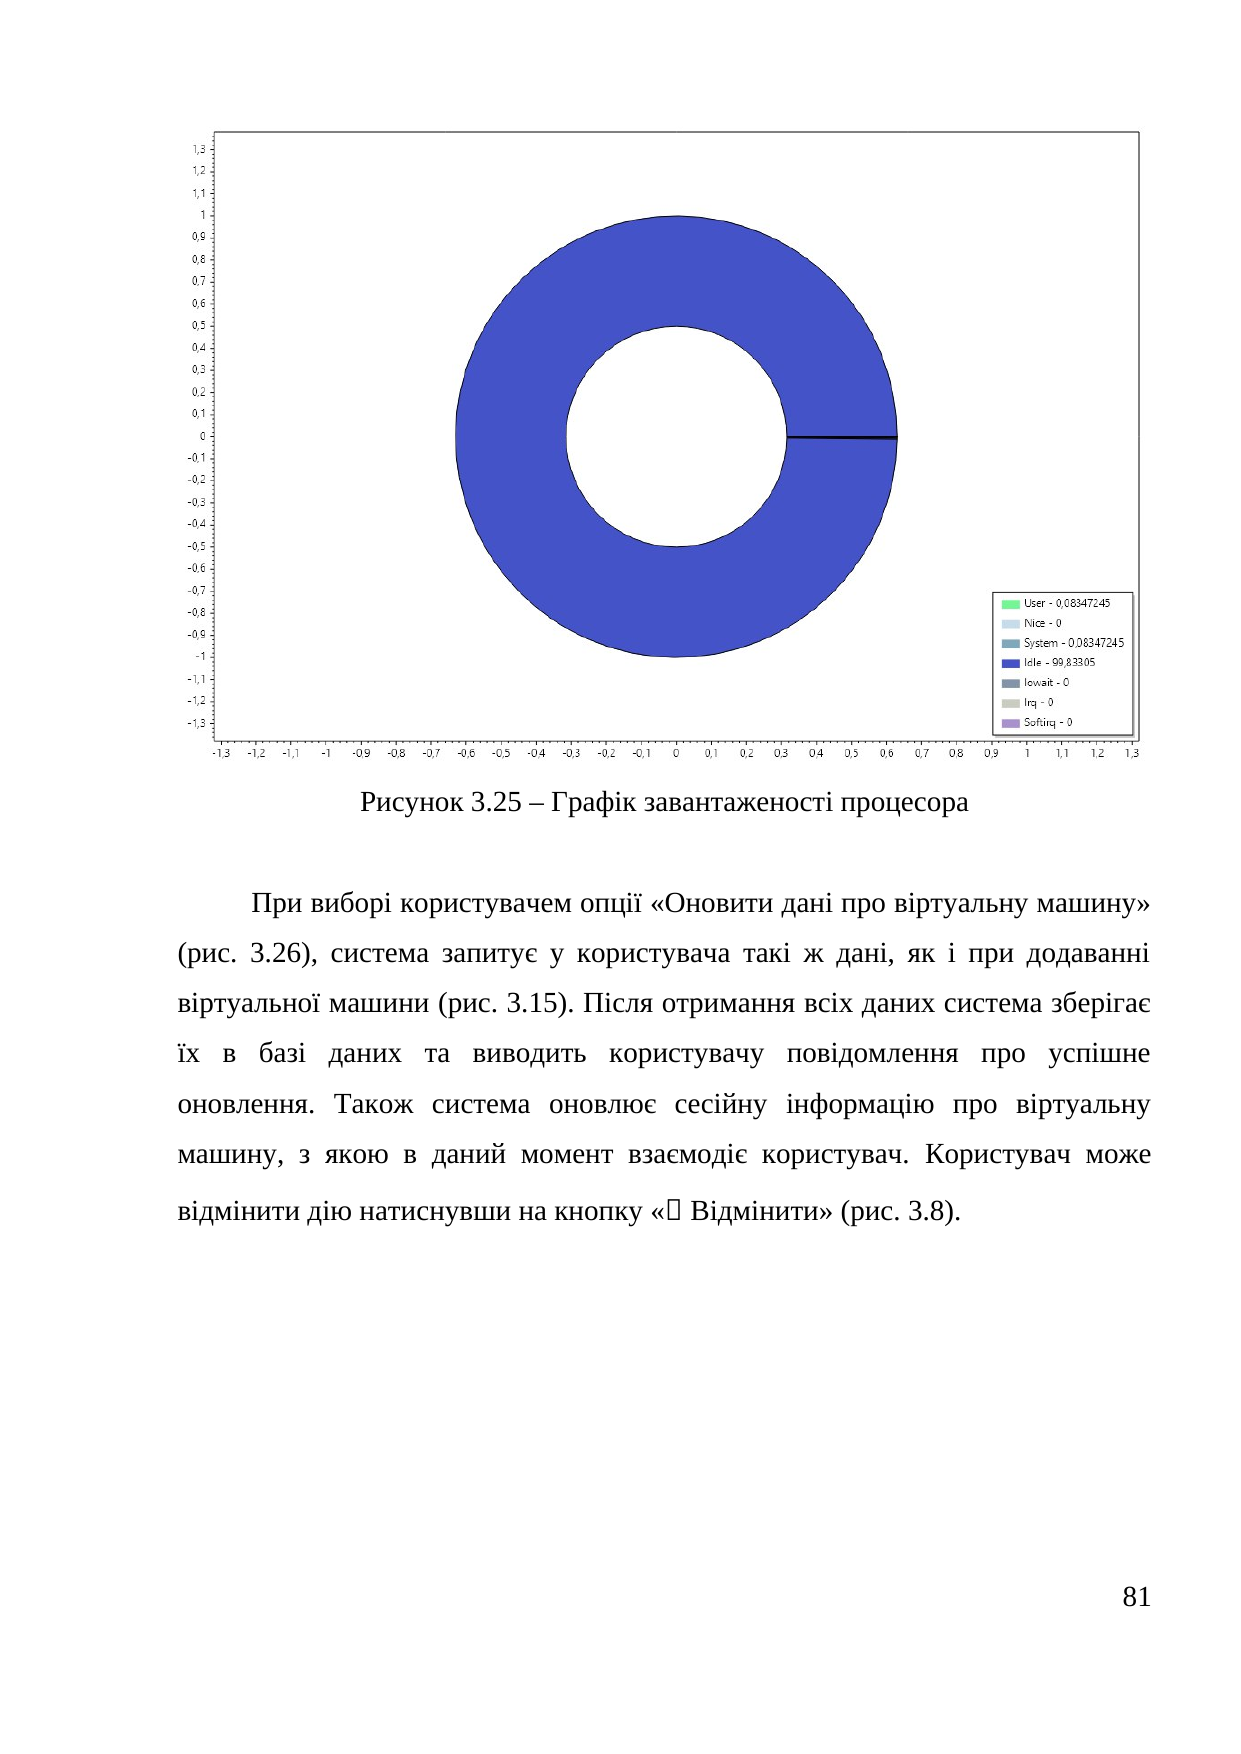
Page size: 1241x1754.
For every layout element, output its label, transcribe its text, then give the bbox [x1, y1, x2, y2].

text Рисунок 3.25 – Графік завантаженості процесора [177, 784, 1152, 818]
text При виборі користувачем опції «Оновити дані про віртуальну машину» (рис. 3.26), система запитує у користувача такі ж дані, як і при додаванні віртуальної машини (рис. 3.15). Після отримання всіх даних система зберігає їх в базі даних та виводить користувачу повідомлення про успішне оновлення. Також система оновлює сесійну інформацію про віртуальну машину, з якою в даний момент взаємодіє користувач. Користувач може відмінити дію натиснувши на кнопку «❌ Відмінити» (рис. 3.8). [177, 885, 1152, 1229]
picture [177, 118, 1152, 768]
